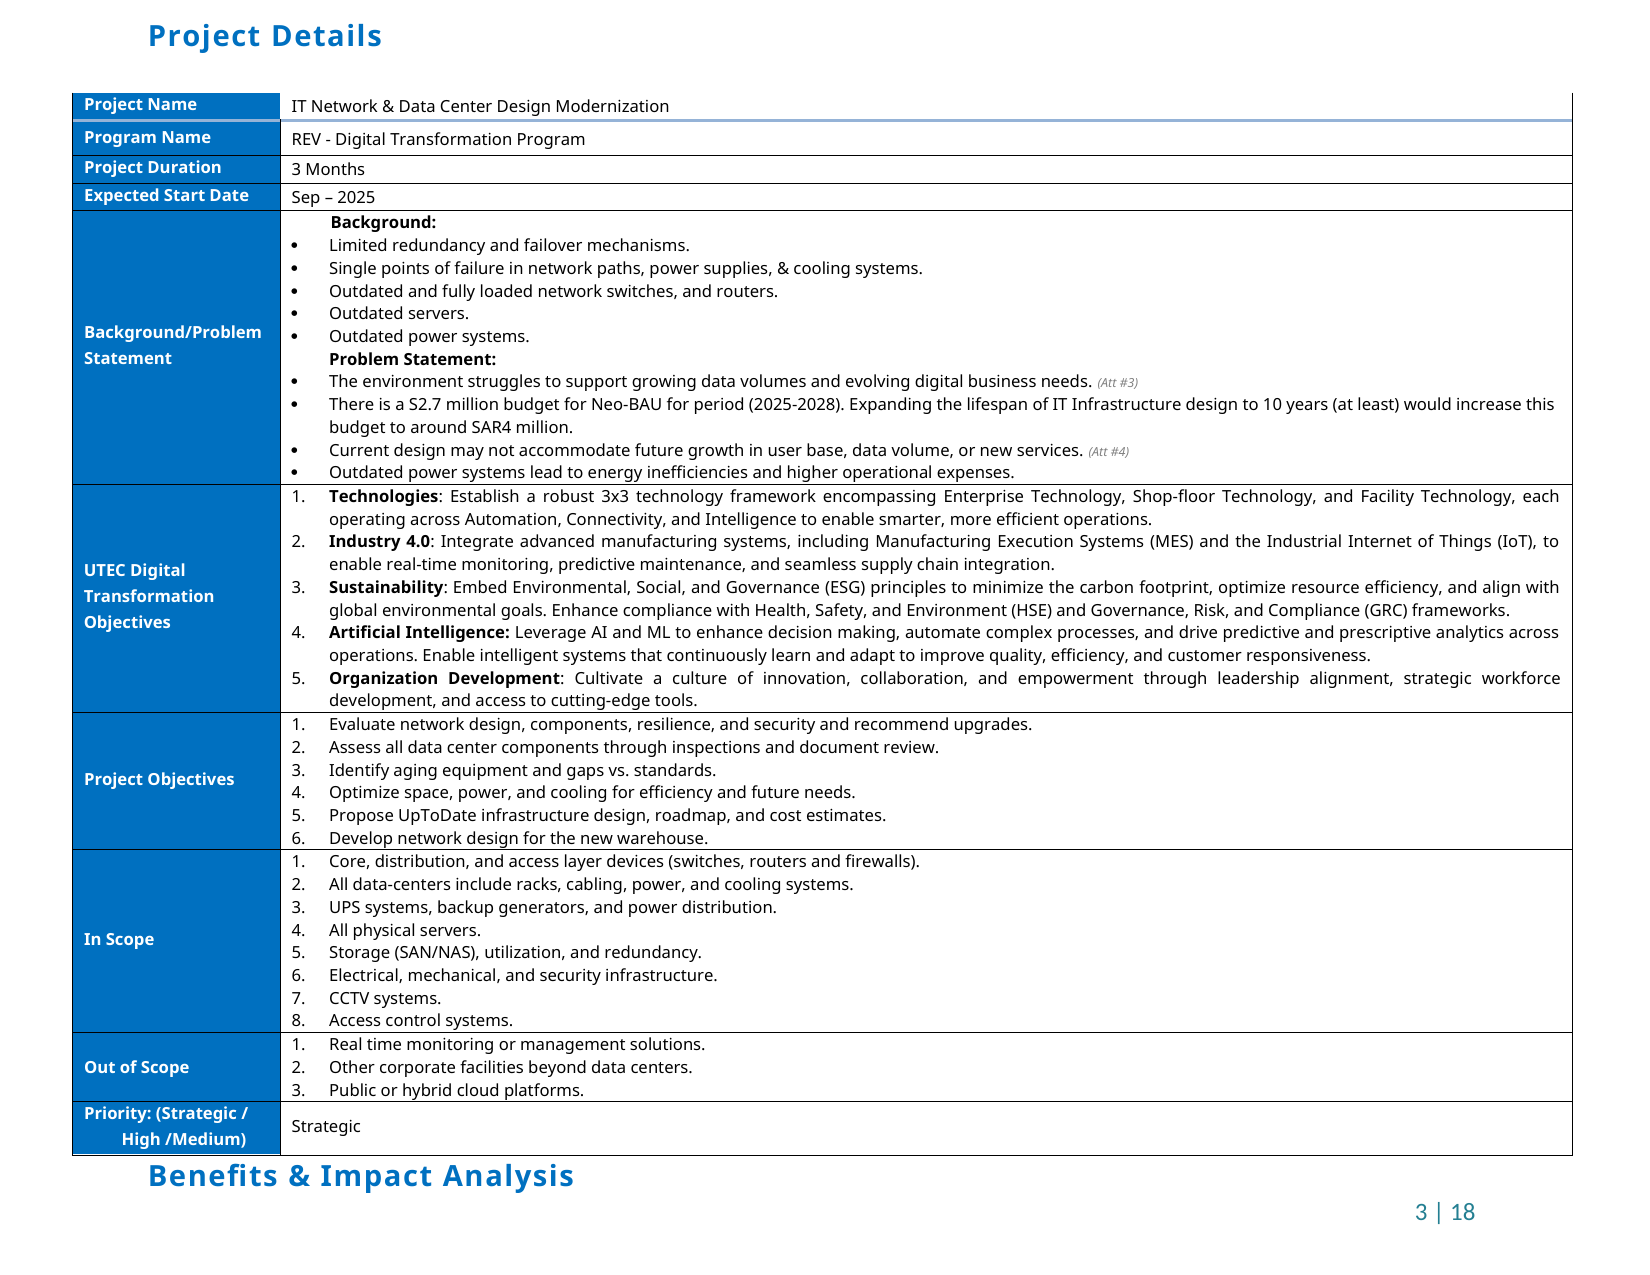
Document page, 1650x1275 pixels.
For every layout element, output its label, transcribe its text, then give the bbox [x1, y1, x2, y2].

table_cell Strategic [281, 1102, 1572, 1154]
table_cell Out of Scope [73, 1033, 280, 1101]
table_cell Core, distribution, and access layer devices (switches, routers and firewalls). All data-centers include racks, cabling, power, and cooling systems. UPS systems, backup generators, and power distribution. All physical servers. Storage (SAN/NAS), utilization, and redundancy. Electrical, mechanical, and security infrastructure. CCTV systems. Access control systems. [281, 850, 1572, 1032]
table_cell UTEC Digital Transformation Objectives [73, 485, 280, 712]
subtitle Project Details [148, 15, 1496, 54]
table_cell Real time monitoring or management solutions. Other corporate facilities beyond data centers. Public or hybrid cloud platforms. [281, 1033, 1572, 1101]
table_cell Background/Problem Statement [73, 211, 280, 484]
subtitle Benefits & Impact Analysis [148, 1156, 1496, 1195]
table_cell 3 Months [281, 156, 1572, 182]
table_cell Project Duration [73, 156, 280, 182]
table_cell Project Objectives [73, 713, 280, 849]
table_cell In Scope [73, 850, 280, 1032]
table_cell Expected Start Date [73, 184, 280, 210]
table_cell Technologies: Establish a robust 3x3 technology framework encompassing Enterprise Technology, Shop-floor Technology, and Facility Technology, each operating across Automation, Connectivity, and Intelligence to enable smarter, more efficient operations. Industry 4.0: Integrate advanced manufacturing systems, including Manufacturing Execution Systems (MES) and the Industrial Internet of Things (IoT), to enable real-time monitoring, predictive maintenance, and seamless supply chain integration. Sustainability: Embed Environmental, Social, and Governance (ESG) principles to minimize the carbon footprint, optimize resource efficiency, and align with global environmental goals. Enhance compliance with Health, Safety, and Environment (HSE) and Governance, Risk, and Compliance (GRC) frameworks. Artificial Intelligence: Leverage AI and ML to enhance decision making, automate complex processes, and drive predictive and prescriptive analytics across operations. Enable intelligent systems that continuously learn and adapt to improve quality, efficiency, and customer responsiveness. Organization Development: Cultivate a culture of innovation, collaboration, and empowerment through leadership alignment, strategic workforce development, and access to cutting-edge tools. [281, 485, 1572, 712]
table_header Project Name [73, 93, 280, 119]
table_cell Priority: (Strategic / High /Medium) [73, 1102, 280, 1154]
table_cell Sep – 2025 [281, 184, 1572, 210]
table_header IT Network & Data Center Design Modernization [280, 93, 1572, 119]
table_cell Program Name [73, 122, 280, 155]
table_cell Evaluate network design, components, resilience, and security and recommend upgrades. Assess all data center components through inspections and document review. Identify aging equipment and gaps vs. standards. Optimize space, power, and cooling for efficiency and future needs. Propose UpToDate infrastructure design, roadmap, and cost estimates. Develop network design for the new warehouse. [281, 713, 1572, 849]
table_cell REV - Digital Transformation Program [281, 122, 1572, 155]
table_cell Background: Limited redundancy and failover mechanisms. Single points of failure in network paths, power supplies, & cooling systems. Outdated and fully loaded network switches, and routers. Outdated servers. Outdated power systems. Problem Statement: The environment struggles to support growing data volumes and evolving digital business needs. (Att #3) There is a S2.7 million budget for Neo-BAU for period (2025-2028). Expanding the lifespan of IT Infrastructure design to 10 years (at least) would increase this budget to around SAR4 million. Current design may not accommodate future growth in user base, data volume, or new services. (Att #4) Outdated power systems lead to energy inefficiencies and higher operational expenses. [281, 211, 1572, 484]
